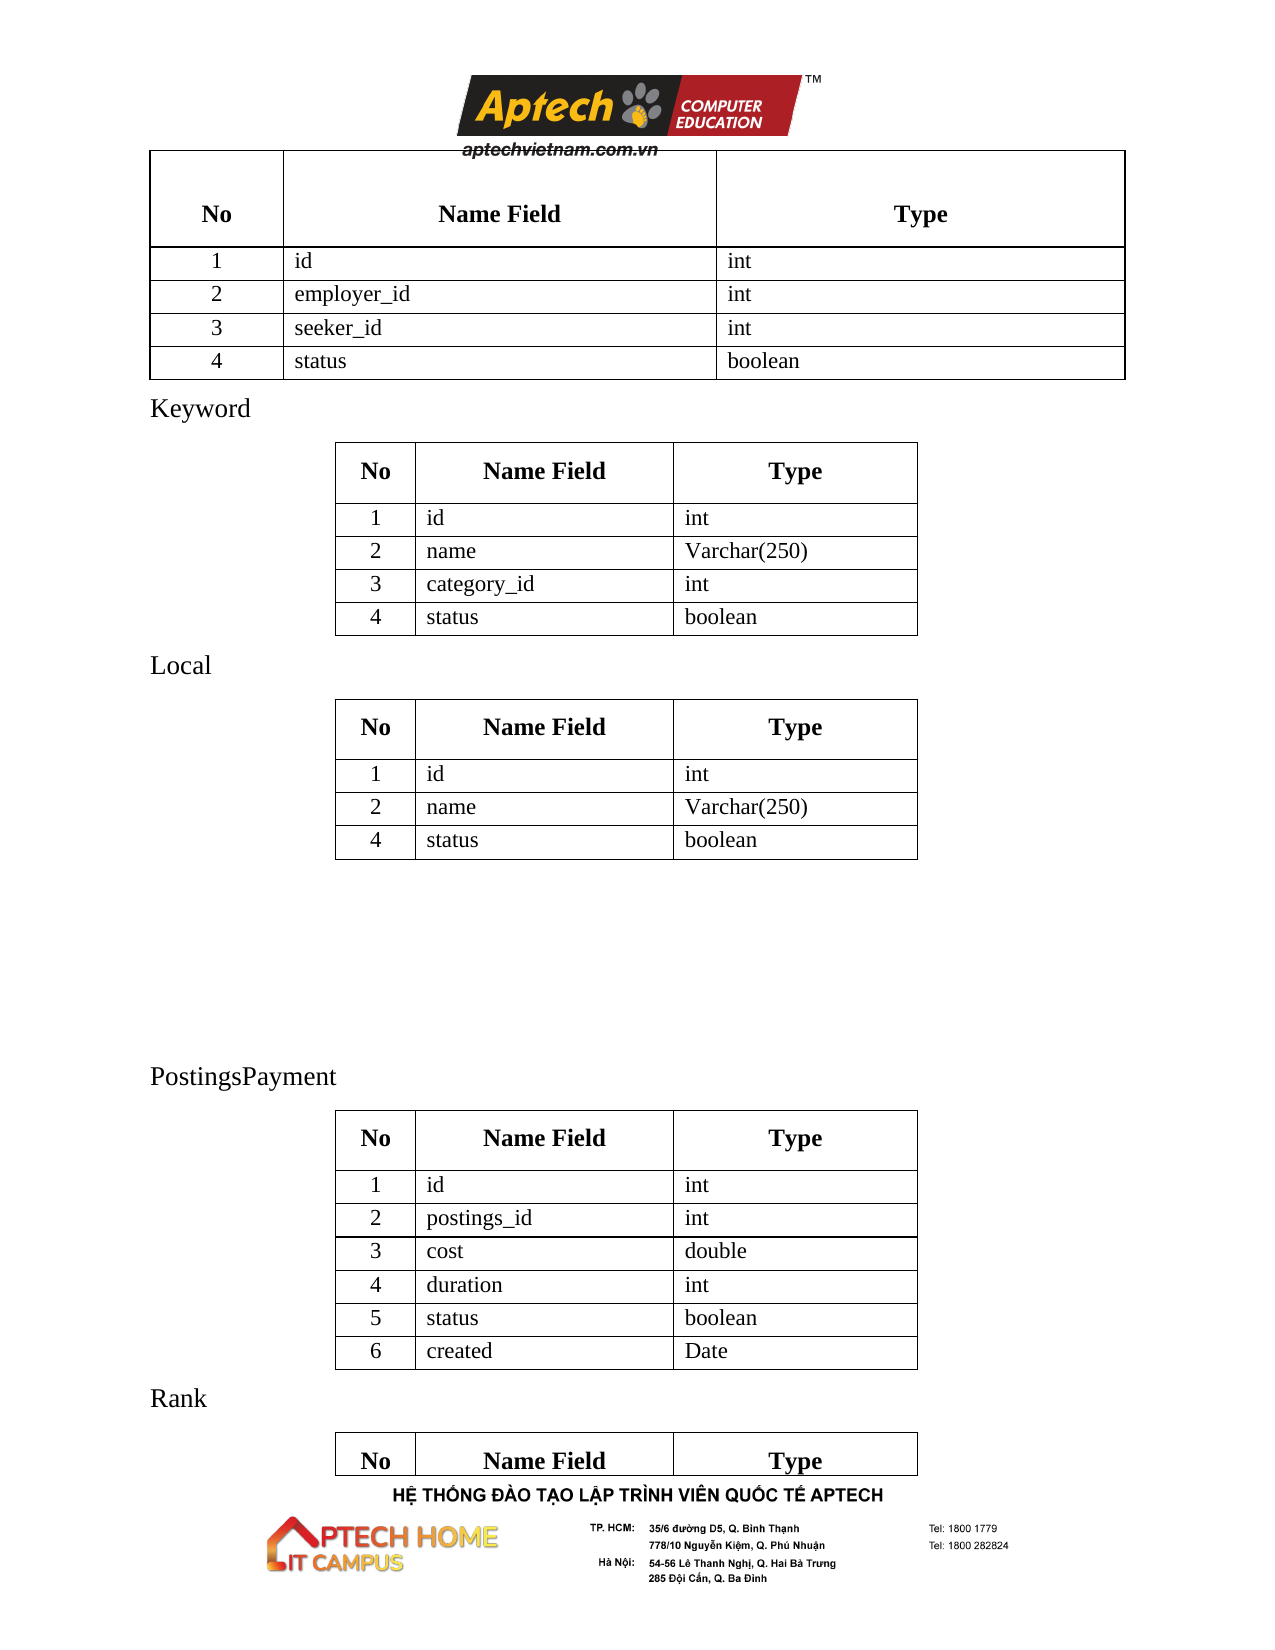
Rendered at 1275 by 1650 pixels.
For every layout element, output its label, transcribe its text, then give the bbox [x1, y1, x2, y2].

table_cell name [416, 793, 673, 825]
table_cell int [674, 1171, 917, 1203]
table_cell id [416, 760, 673, 792]
table_header No [336, 1111, 415, 1170]
table_header Type [674, 1433, 917, 1474]
table_header No [336, 443, 415, 503]
table_cell 5 [336, 1304, 415, 1336]
table_cell boolean [674, 603, 917, 635]
table_cell boolean [717, 347, 1124, 379]
table_cell double [674, 1238, 917, 1269]
table_cell 2 [336, 537, 415, 569]
table_cell 1 [151, 248, 283, 279]
table_header Name Field [284, 151, 716, 246]
table_cell int [674, 1204, 917, 1236]
table_cell cost [416, 1238, 673, 1269]
table_header Type [717, 151, 1124, 246]
table_cell 4 [336, 603, 415, 635]
table_cell int [674, 504, 917, 536]
table_cell boolean [674, 826, 917, 858]
table_header No [151, 151, 283, 246]
table_cell 3 [151, 314, 283, 346]
table_cell 6 [336, 1337, 415, 1369]
table_header No [336, 1433, 415, 1474]
table_header Type [674, 1111, 917, 1170]
table_cell duration [416, 1271, 673, 1303]
table_header Name Field [416, 443, 673, 503]
table_header Name Field [416, 700, 673, 759]
list Rank [150, 1382, 1125, 1414]
table_cell status [416, 1304, 673, 1336]
table_cell int [717, 248, 1124, 279]
table_cell id [416, 504, 673, 536]
table_cell 3 [336, 570, 415, 602]
table_cell status [416, 826, 673, 858]
table_header Name Field [416, 1433, 673, 1474]
table_cell boolean [674, 1304, 917, 1336]
table_cell 3 [336, 1238, 415, 1269]
table_cell employer_id [284, 281, 716, 313]
table_cell 1 [336, 504, 415, 536]
list Local [150, 649, 1125, 680]
list PostingsPayment [150, 1060, 1125, 1091]
table_cell 4 [336, 826, 415, 858]
table_cell int [674, 570, 917, 602]
table_cell int [717, 281, 1124, 313]
table_cell 2 [151, 281, 283, 313]
table_cell 2 [336, 1204, 415, 1236]
table_header Type [674, 443, 917, 503]
table_cell created [416, 1337, 673, 1369]
table_cell name [416, 537, 673, 569]
table_cell int [717, 314, 1124, 346]
table_cell int [674, 760, 917, 792]
table_cell 1 [336, 1171, 415, 1203]
table_cell 4 [336, 1271, 415, 1303]
table_cell id [416, 1171, 673, 1203]
table_cell status [284, 347, 716, 379]
picture [251, 1482, 1024, 1586]
table_cell id [284, 248, 716, 279]
table_cell postings_id [416, 1204, 673, 1236]
table_cell Varchar(250) [674, 793, 917, 825]
table_header Name Field [416, 1111, 673, 1170]
table_cell 2 [336, 793, 415, 825]
table_header Type [674, 700, 917, 759]
table_header No [336, 700, 415, 759]
table_cell int [674, 1271, 917, 1303]
list Keyword [150, 392, 1125, 423]
table_cell status [416, 603, 673, 635]
picture [150, 51, 1125, 150]
table_cell category_id [416, 570, 673, 602]
table_cell seeker_id [284, 314, 716, 346]
table_cell 1 [336, 760, 415, 792]
table_cell Date [674, 1337, 917, 1369]
table_cell 4 [151, 347, 283, 379]
table_cell Varchar(250) [674, 537, 917, 569]
